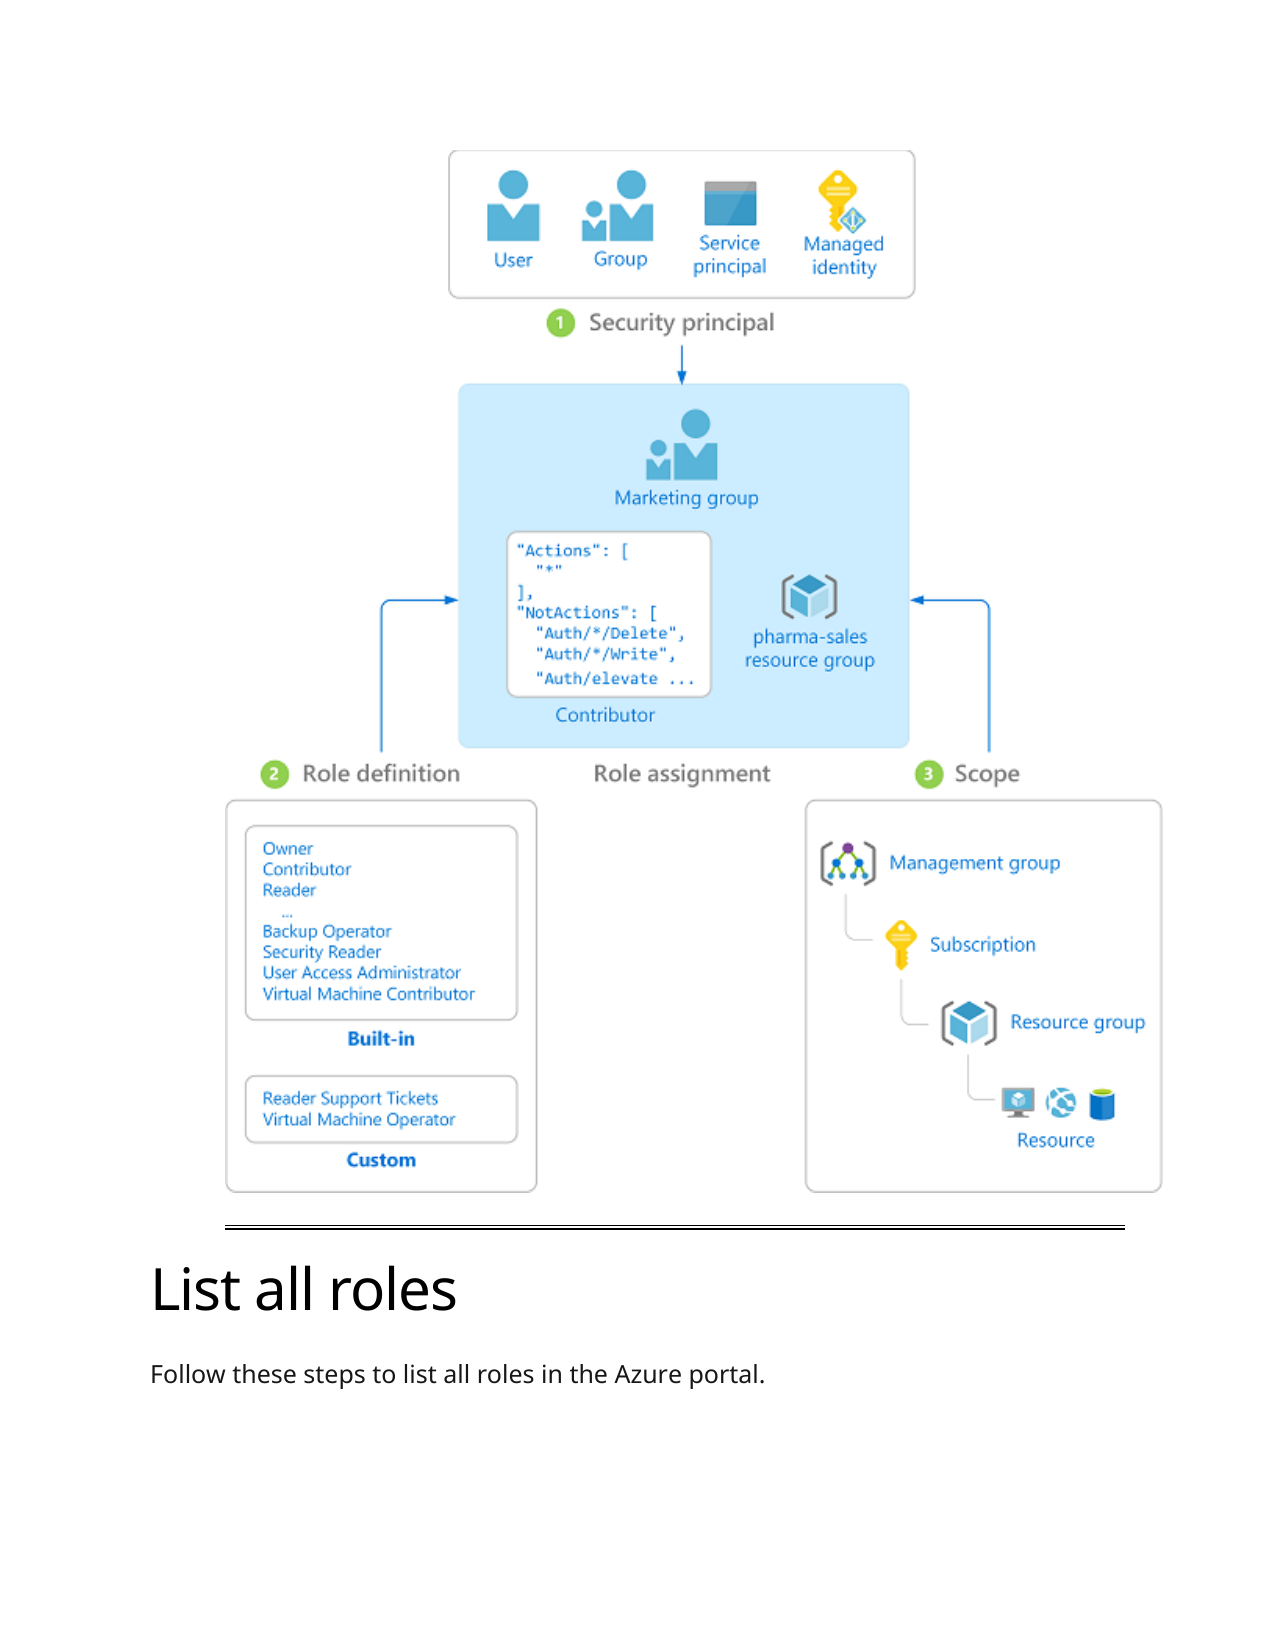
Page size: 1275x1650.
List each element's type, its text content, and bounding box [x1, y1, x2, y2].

picture [225, 150, 1163, 1193]
title List all roles [150, 1248, 1125, 1328]
text Follow these steps to list all roles in the Azure portal. [150, 1357, 1125, 1391]
